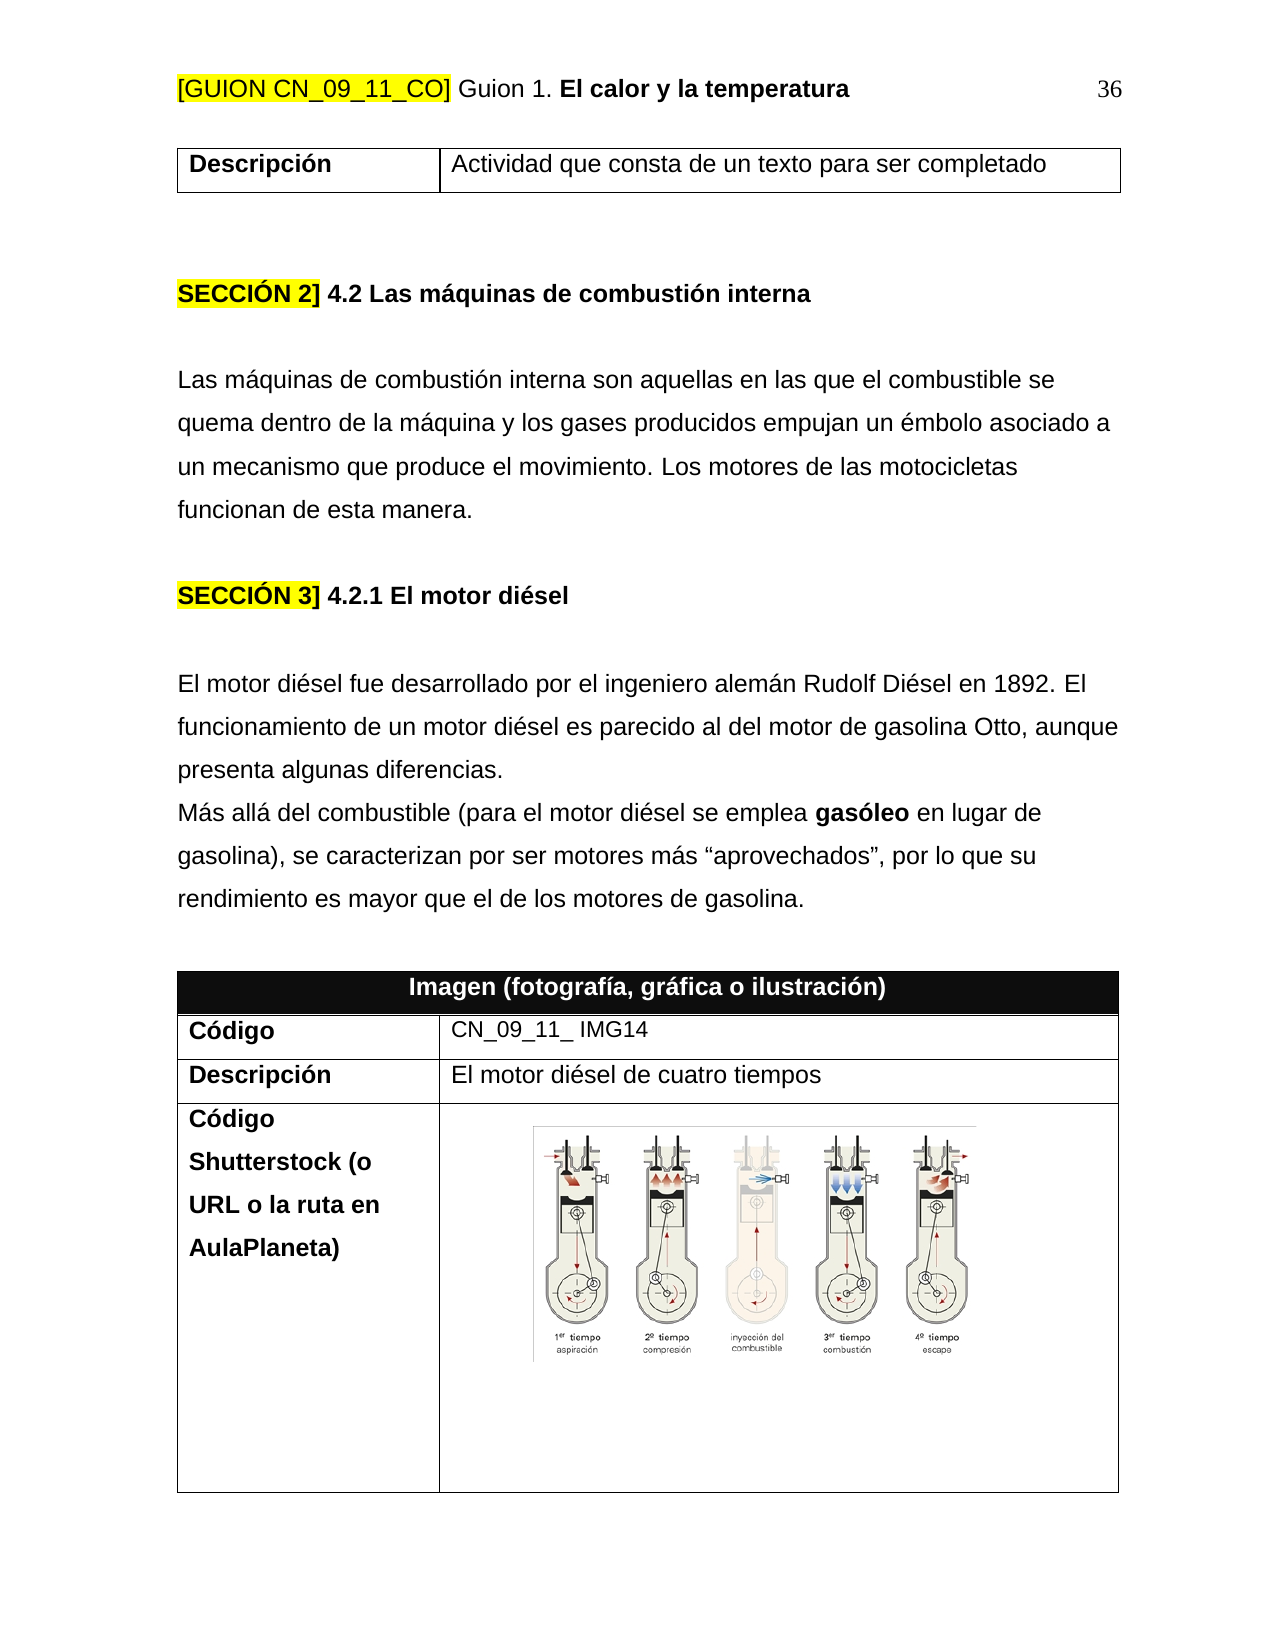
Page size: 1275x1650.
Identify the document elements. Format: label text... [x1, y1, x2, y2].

subtitle SECCIÓN 3] 4.2.1 El motor diésel [320, 581, 1122, 609]
table_cell El motor diésel de cuatro tiempos [440, 1060, 1118, 1103]
table_cell Descripción [178, 1060, 439, 1103]
table_header Imagen (fotografía, gráfica o ilustración) [178, 972, 1118, 1014]
text SECCIÓN 2] 4.2 Las máquinas de combustión interna [320, 279, 1122, 308]
table_cell CN_09_11_ IMG14 [440, 1016, 1118, 1059]
table_cell Descripción [178, 149, 439, 192]
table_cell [178, 1104, 439, 1492]
table_cell Actividad que consta de un texto para ser completado [441, 149, 1120, 192]
table_cell [440, 1104, 1118, 1492]
text Las máquinas de combustión interna son aquellas en las que el combustible se quema dentro de la máquina y los gases producidos empujan un émbolo asociado a un mecanismo que produce el movimiento. Los motores de las motocicletas funcionan de esta manera. [177, 365, 1122, 523]
text Más allá del combustible (para el motor diésel se emplea gasóleo en lugar de gasolina), se caracterizan por ser motores más “aprovechados”, por lo que su rendimiento es mayor que el de los motores de gasolina. [177, 798, 1122, 913]
text El motor diésel fue desarrollado por el ingeniero alemán Rudolf Diésel en 1892. El funcionamiento de un motor diésel es parecido al del motor de gasolina Otto, aunque presenta algunas diferencias. [177, 669, 1122, 784]
table_cell Código [178, 1016, 439, 1059]
picture [533, 1126, 977, 1362]
